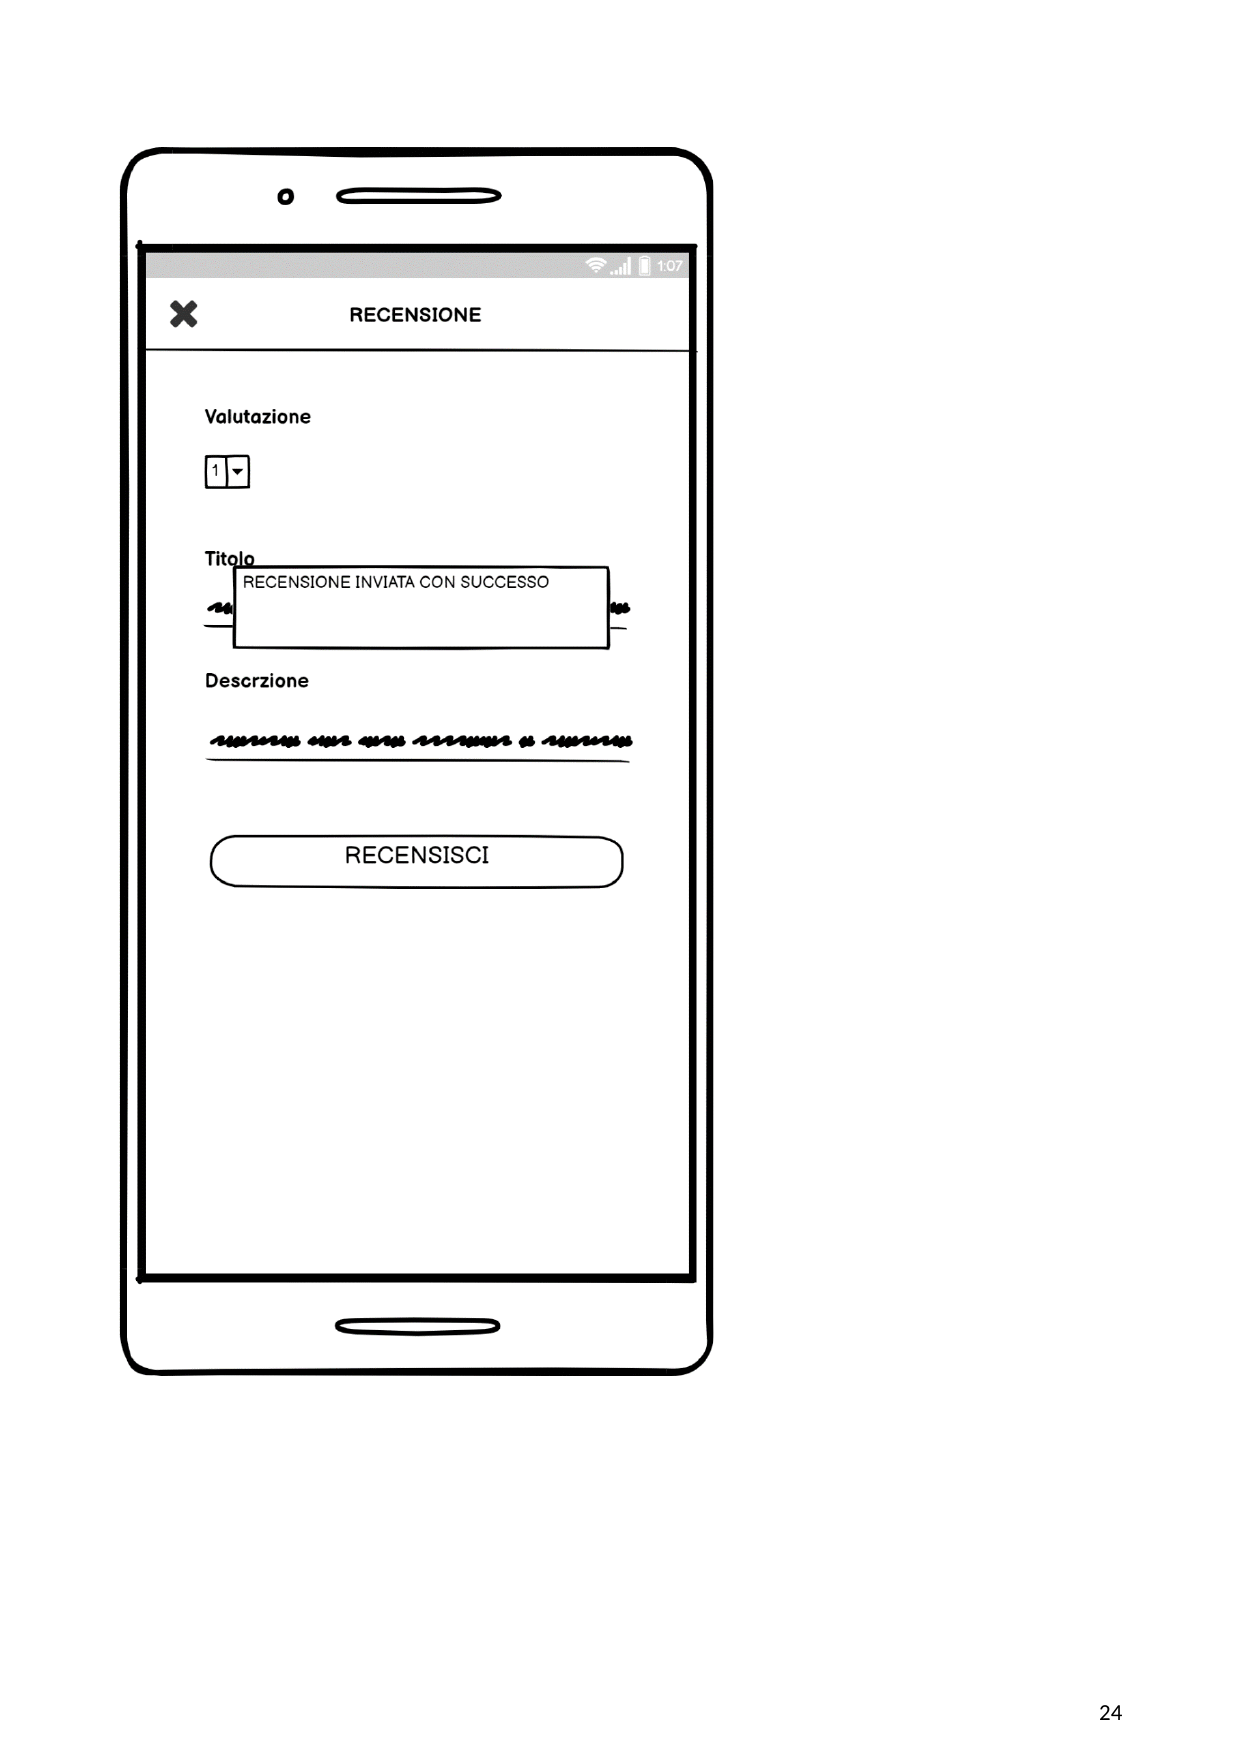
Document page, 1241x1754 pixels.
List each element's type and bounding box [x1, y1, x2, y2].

picture [118, 147, 714, 1376]
